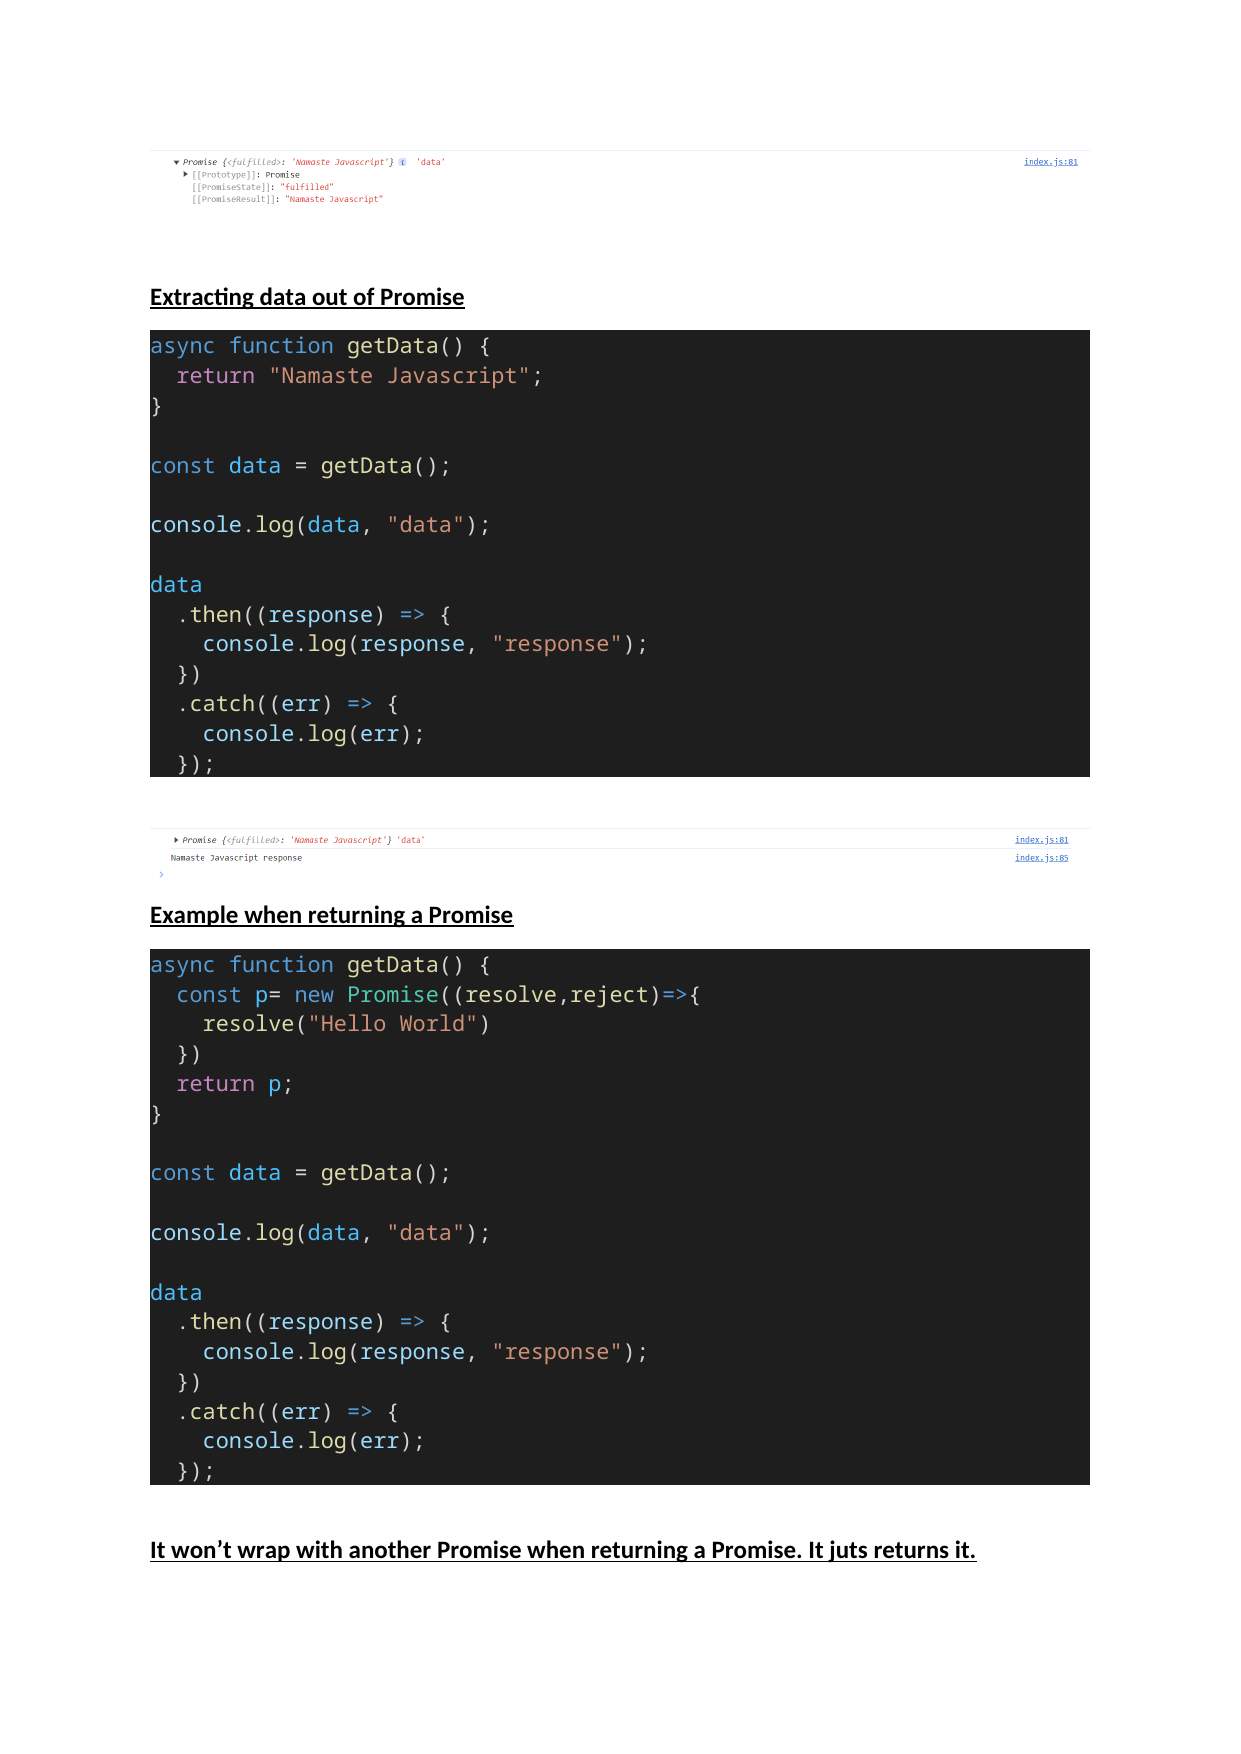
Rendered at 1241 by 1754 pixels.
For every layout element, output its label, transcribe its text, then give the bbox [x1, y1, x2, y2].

text data [150, 1276, 1090, 1306]
text const p= new Promise((resolve,reject)=>{ [150, 978, 1090, 1008]
text Example when returning a Promise [150, 899, 1090, 930]
text } [150, 390, 1090, 420]
text .catch((err) => { [150, 1396, 1090, 1425]
text }) [150, 1366, 1090, 1396]
text .then((response) => { [150, 1306, 1090, 1336]
text It won’t wrap with another Promise when returning a Promise. It juts returns it. [150, 1534, 1090, 1565]
text console.log(err); [150, 718, 1090, 747]
text return p; [150, 1068, 1090, 1098]
text return "Namaste Javascript"; [150, 360, 1090, 390]
text .then((response) => { [150, 598, 1090, 628]
text }) [150, 1038, 1090, 1068]
text const data = getData(); [150, 449, 1090, 479]
text } [150, 1098, 1090, 1127]
text async function getData() { [150, 949, 1090, 978]
text console.log(data, "data"); [150, 1217, 1090, 1247]
text const data = getData(); [150, 1157, 1090, 1187]
text console.log(response, "response"); [150, 628, 1090, 658]
text console.log(data, "data"); [150, 509, 1090, 539]
text console.log(err); [150, 1425, 1090, 1455]
picture [150, 150, 1091, 213]
text Extracting data out of Promise [150, 281, 1090, 311]
text }); [150, 747, 1090, 777]
text console.log(response, "response"); [150, 1336, 1090, 1366]
picture [150, 826, 1091, 881]
text .catch((err) => { [150, 688, 1090, 718]
text async function getData() { [150, 330, 1090, 360]
text resolve("Hello World") [150, 1008, 1090, 1038]
text }) [150, 658, 1090, 688]
text }); [150, 1455, 1090, 1485]
text data [150, 569, 1090, 598]
